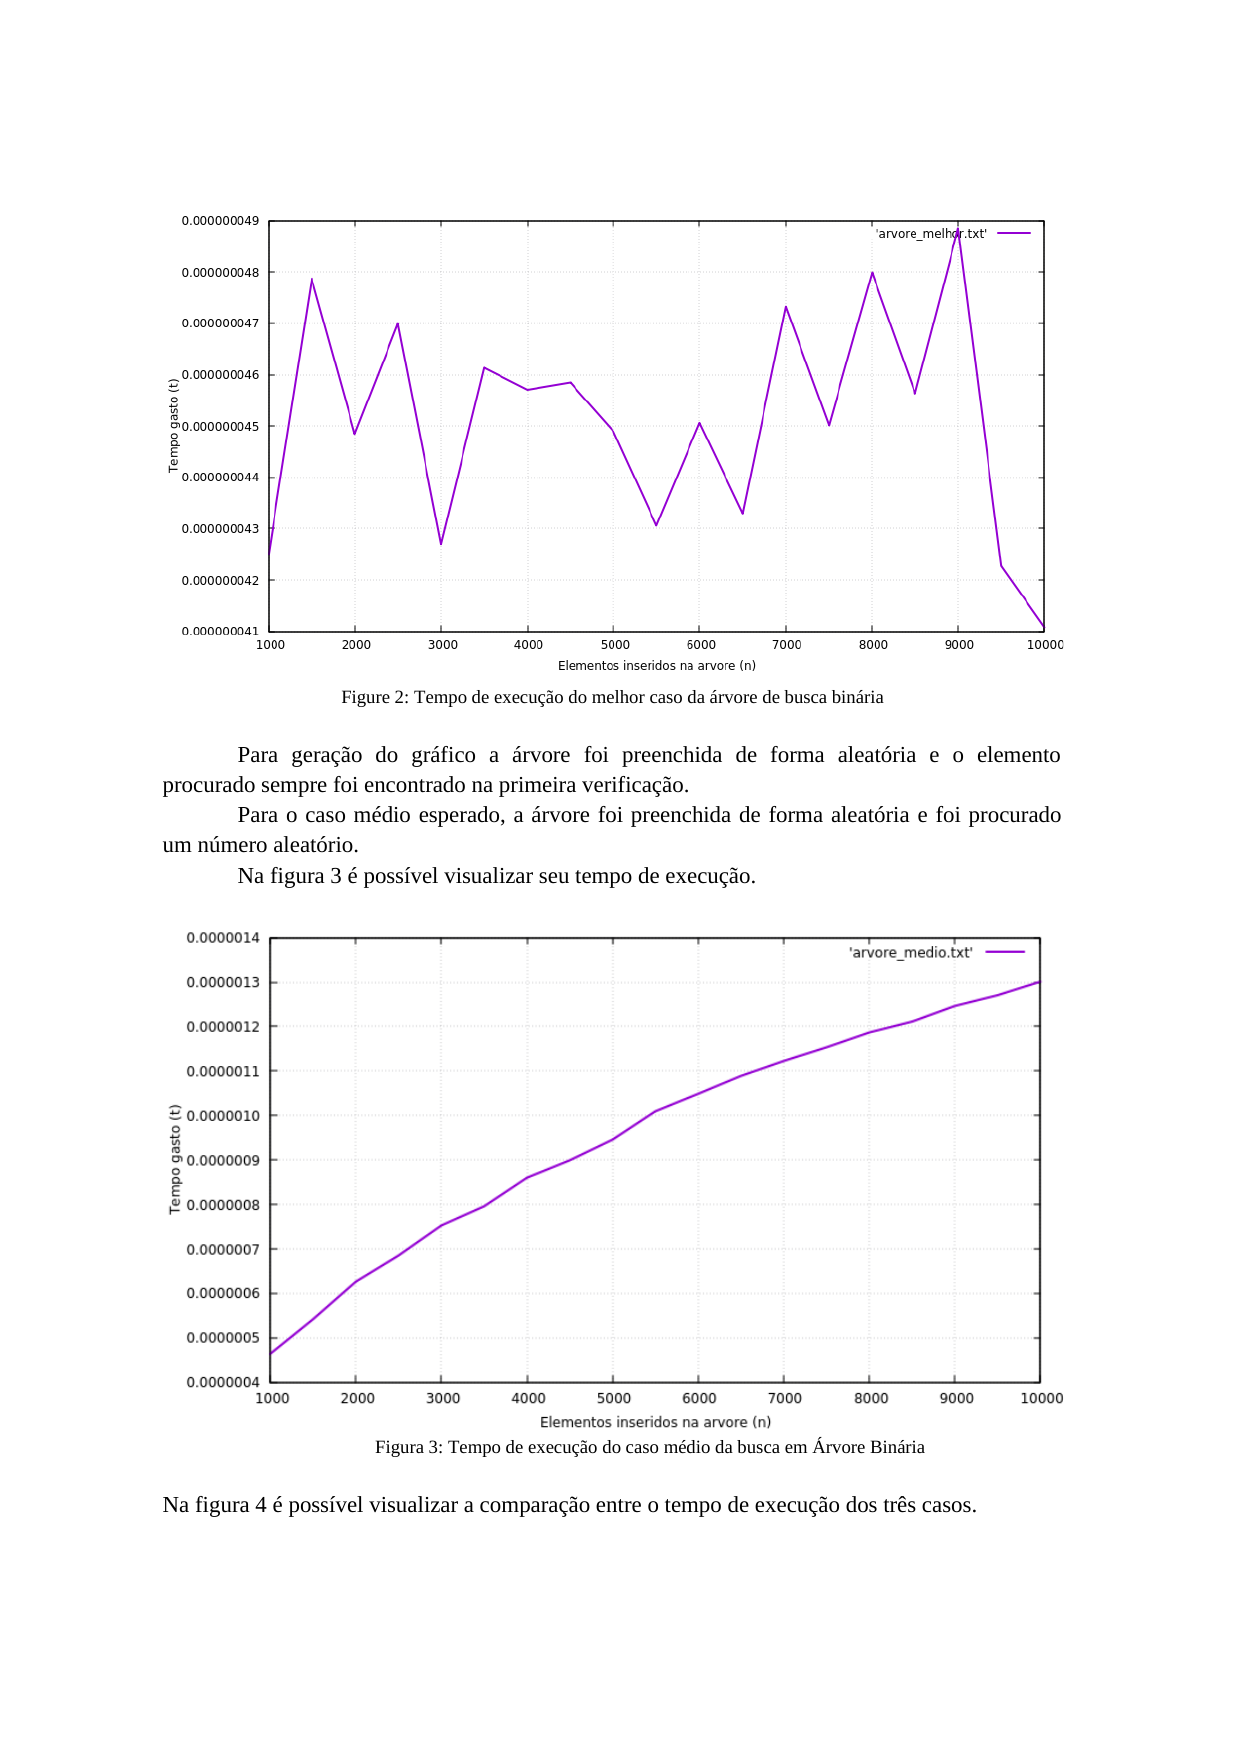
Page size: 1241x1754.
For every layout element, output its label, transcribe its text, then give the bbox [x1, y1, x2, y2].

text Figure 2: Tempo de execução do melhor caso da árvore de busca binária [162, 686, 1063, 707]
picture [162, 206, 1064, 674]
text Figura 3: Tempo de execução do caso médio da busca em Árvore Binária [162, 1436, 1063, 1458]
text Para o caso médio esperado, a árvore foi preenchida de forma aleatória e foi procurado um número aleatório. [162, 801, 1063, 858]
text Para geração do gráfico a árvore foi preenchida de forma aleatória e o elemento procurado sempre foi encontrado na primeira verificação. [162, 741, 1063, 797]
text Na figura 3 é possível visualizar seu tempo de execução. [162, 862, 1063, 888]
picture [162, 922, 1064, 1433]
text Na figura 4 é possível visualizar a comparação entre o tempo de execução dos três casos. [162, 1491, 1063, 1518]
